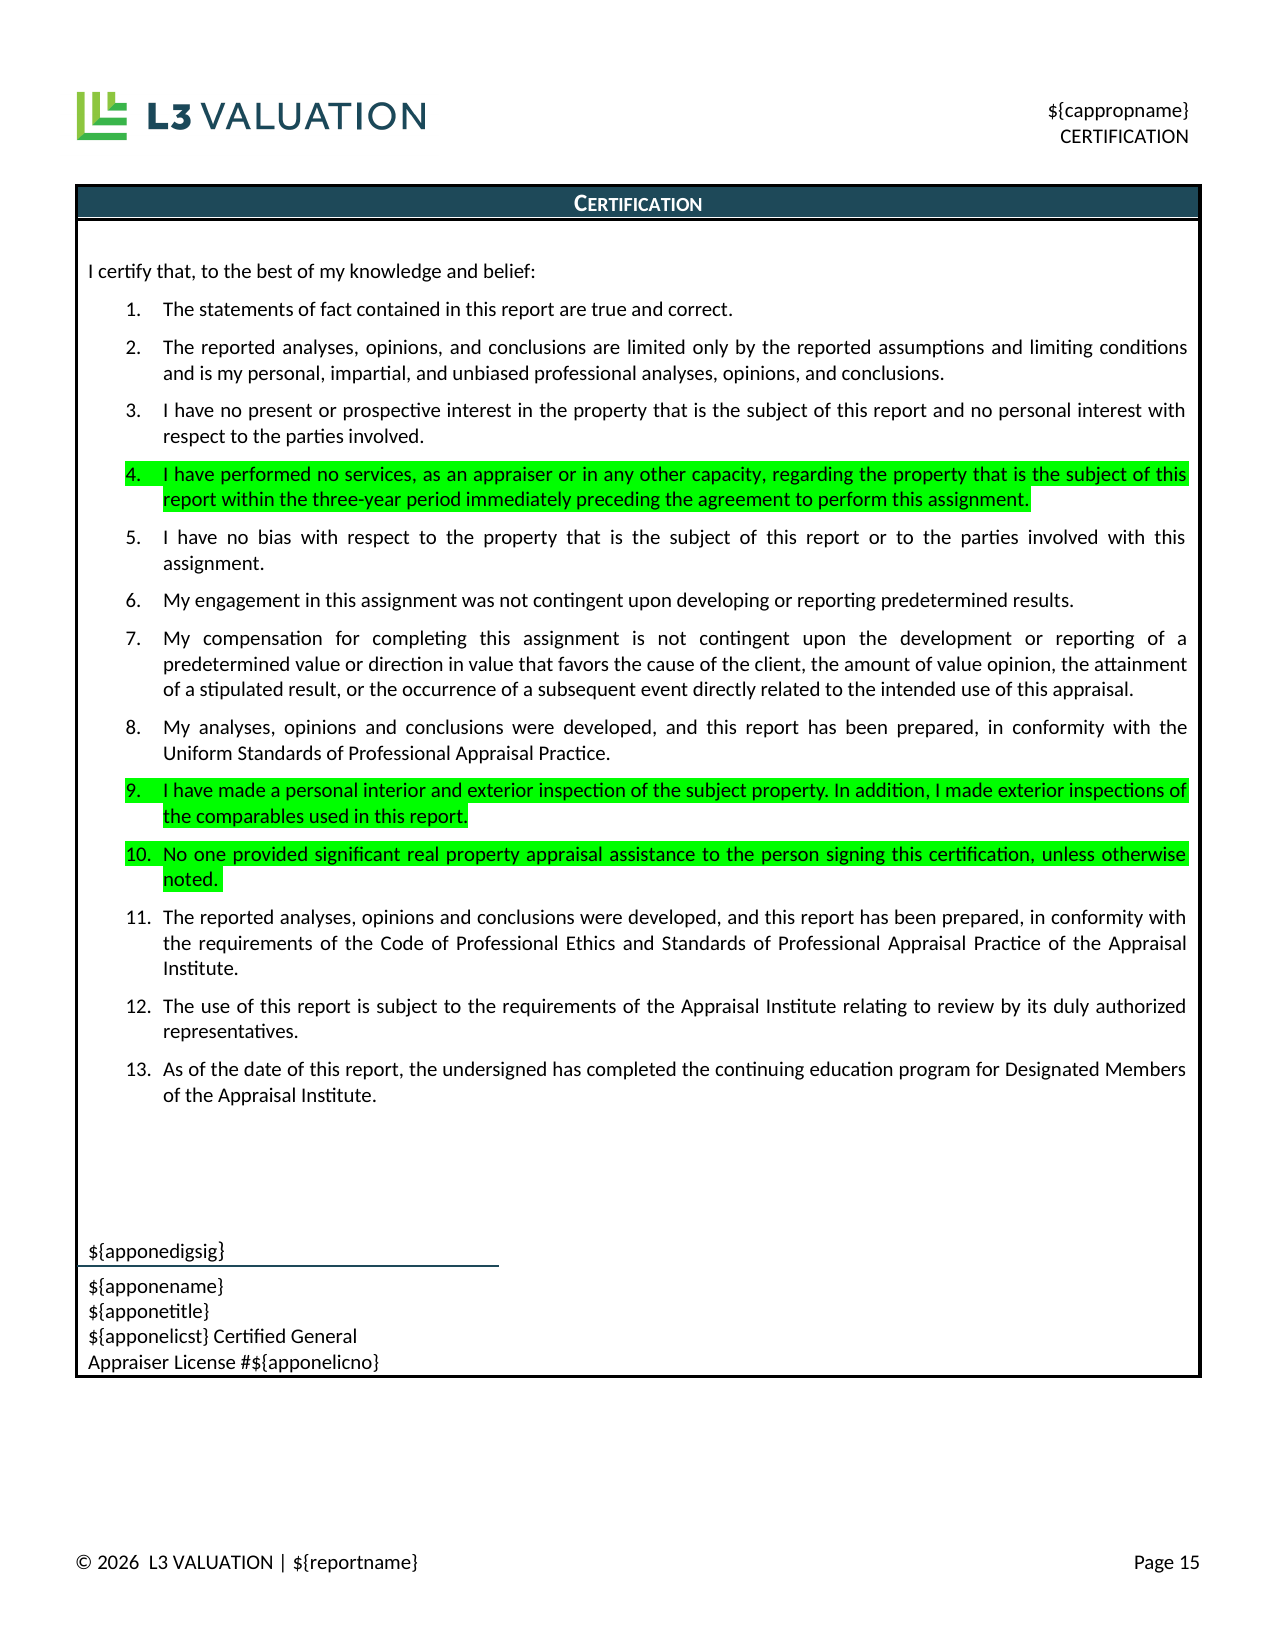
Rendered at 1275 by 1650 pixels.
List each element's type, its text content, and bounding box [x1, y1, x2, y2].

table_header Certification [78, 187, 1198, 217]
picture [60, 75, 440, 156]
